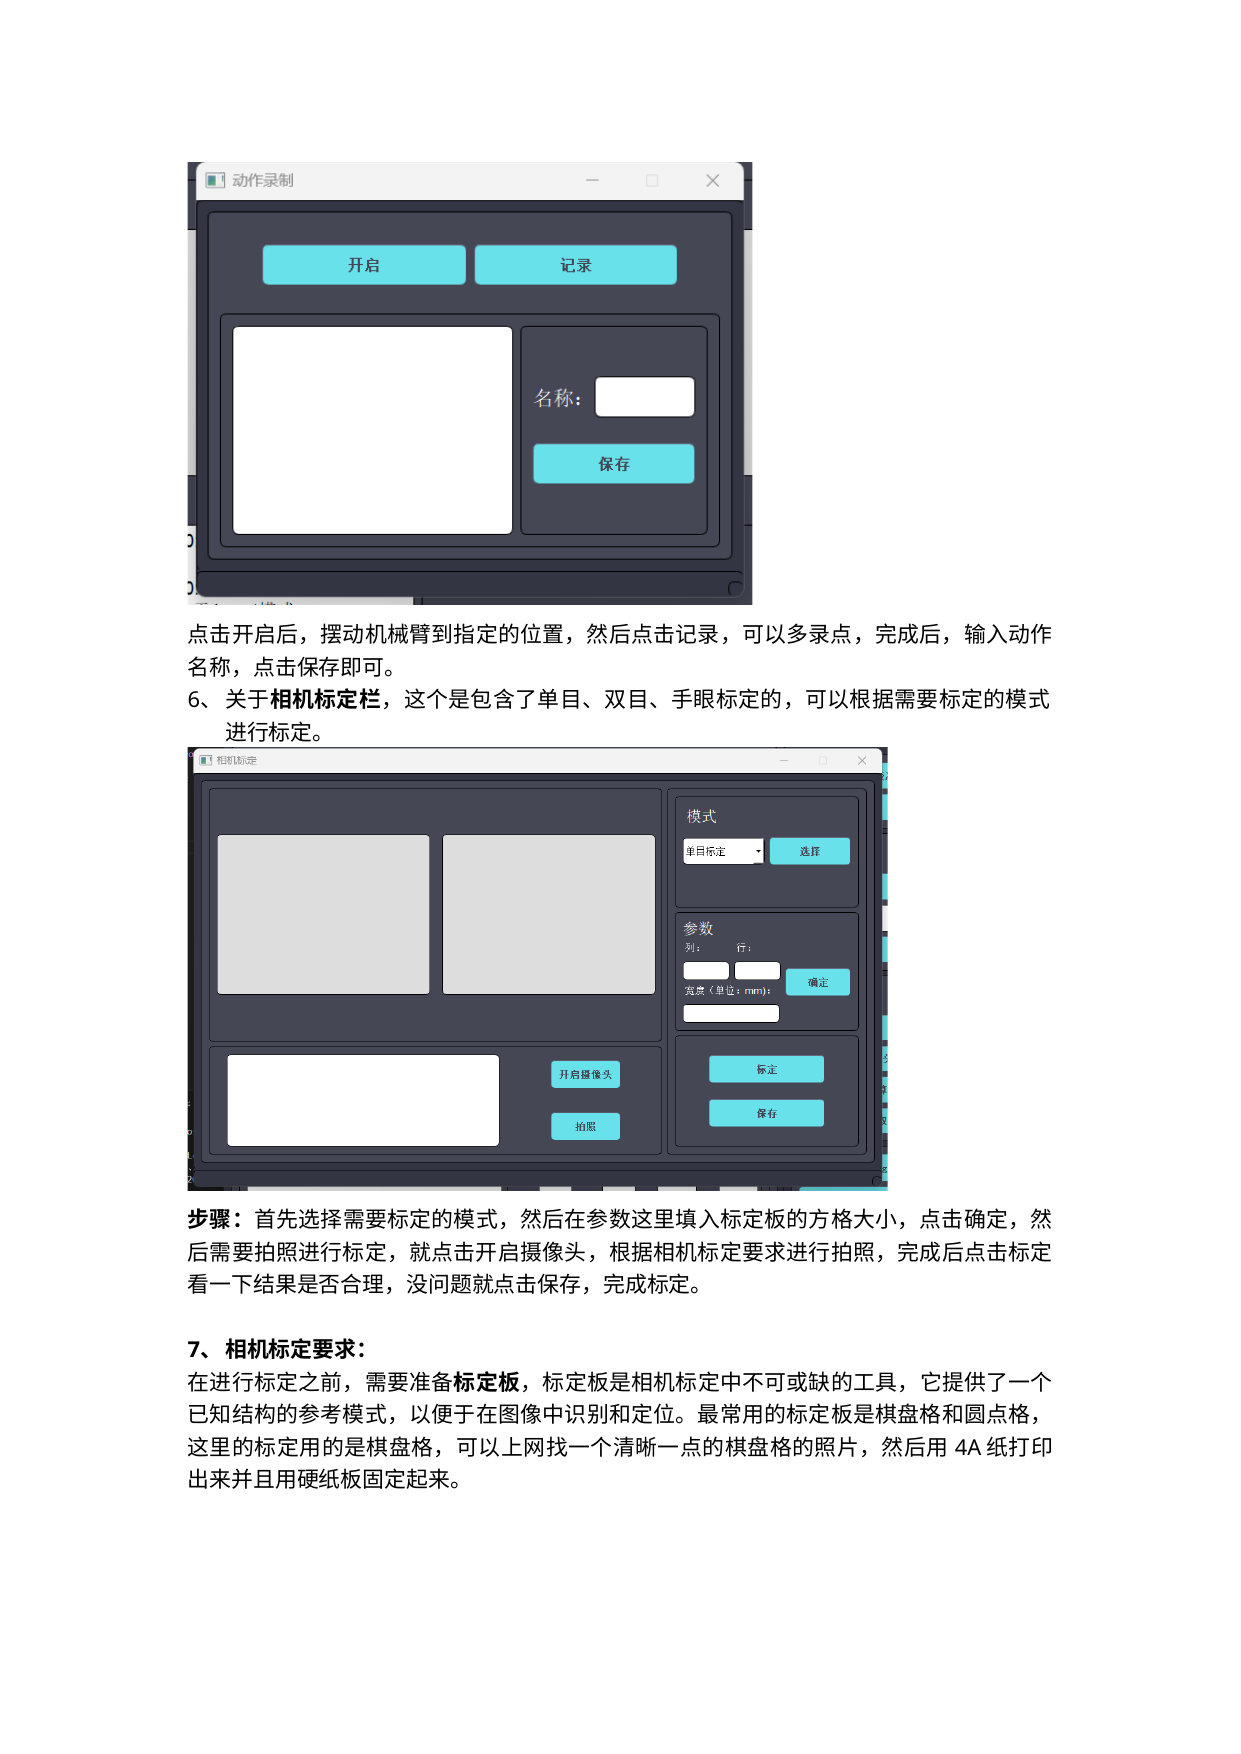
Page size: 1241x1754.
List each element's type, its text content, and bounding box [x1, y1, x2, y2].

picture [187, 747, 888, 1191]
list 关于相机标定栏，这个是包含了单目、双目、手眼标定的，可以根据需要标定的模式进行标定。 [187, 682, 1053, 747]
list 相机标定要求： [187, 1332, 1053, 1364]
text 点击开启后，摆动机械臂到指定的位置，然后点击记录，可以多录点，完成后，输入动作名称，点击保存即可。 [187, 617, 1053, 682]
picture [187, 162, 753, 605]
text 步骤：首先选择需要标定的模式，然后在参数这里填入标定板的方格大小，点击确定，然后需要拍照进行标定，就点击开启摄像头，根据相机标定要求进行拍照，完成后点击标定，看一下结果是否合理，没问题就点击保存，完成标定。 [187, 1202, 1053, 1299]
text 在进行标定之前，需要准备标定板，标定板是相机标定中不可或缺的工具，它提供了一个已知结构的参考模式，以便于在图像中识别和定位。最常用的标定板是棋盘格和圆点格，这里的标定用的是棋盘格，可以上网找一个清晰一点的棋盘格的照片，然后用4A纸打印出来并且用硬纸板固定起来。 [187, 1364, 1053, 1494]
